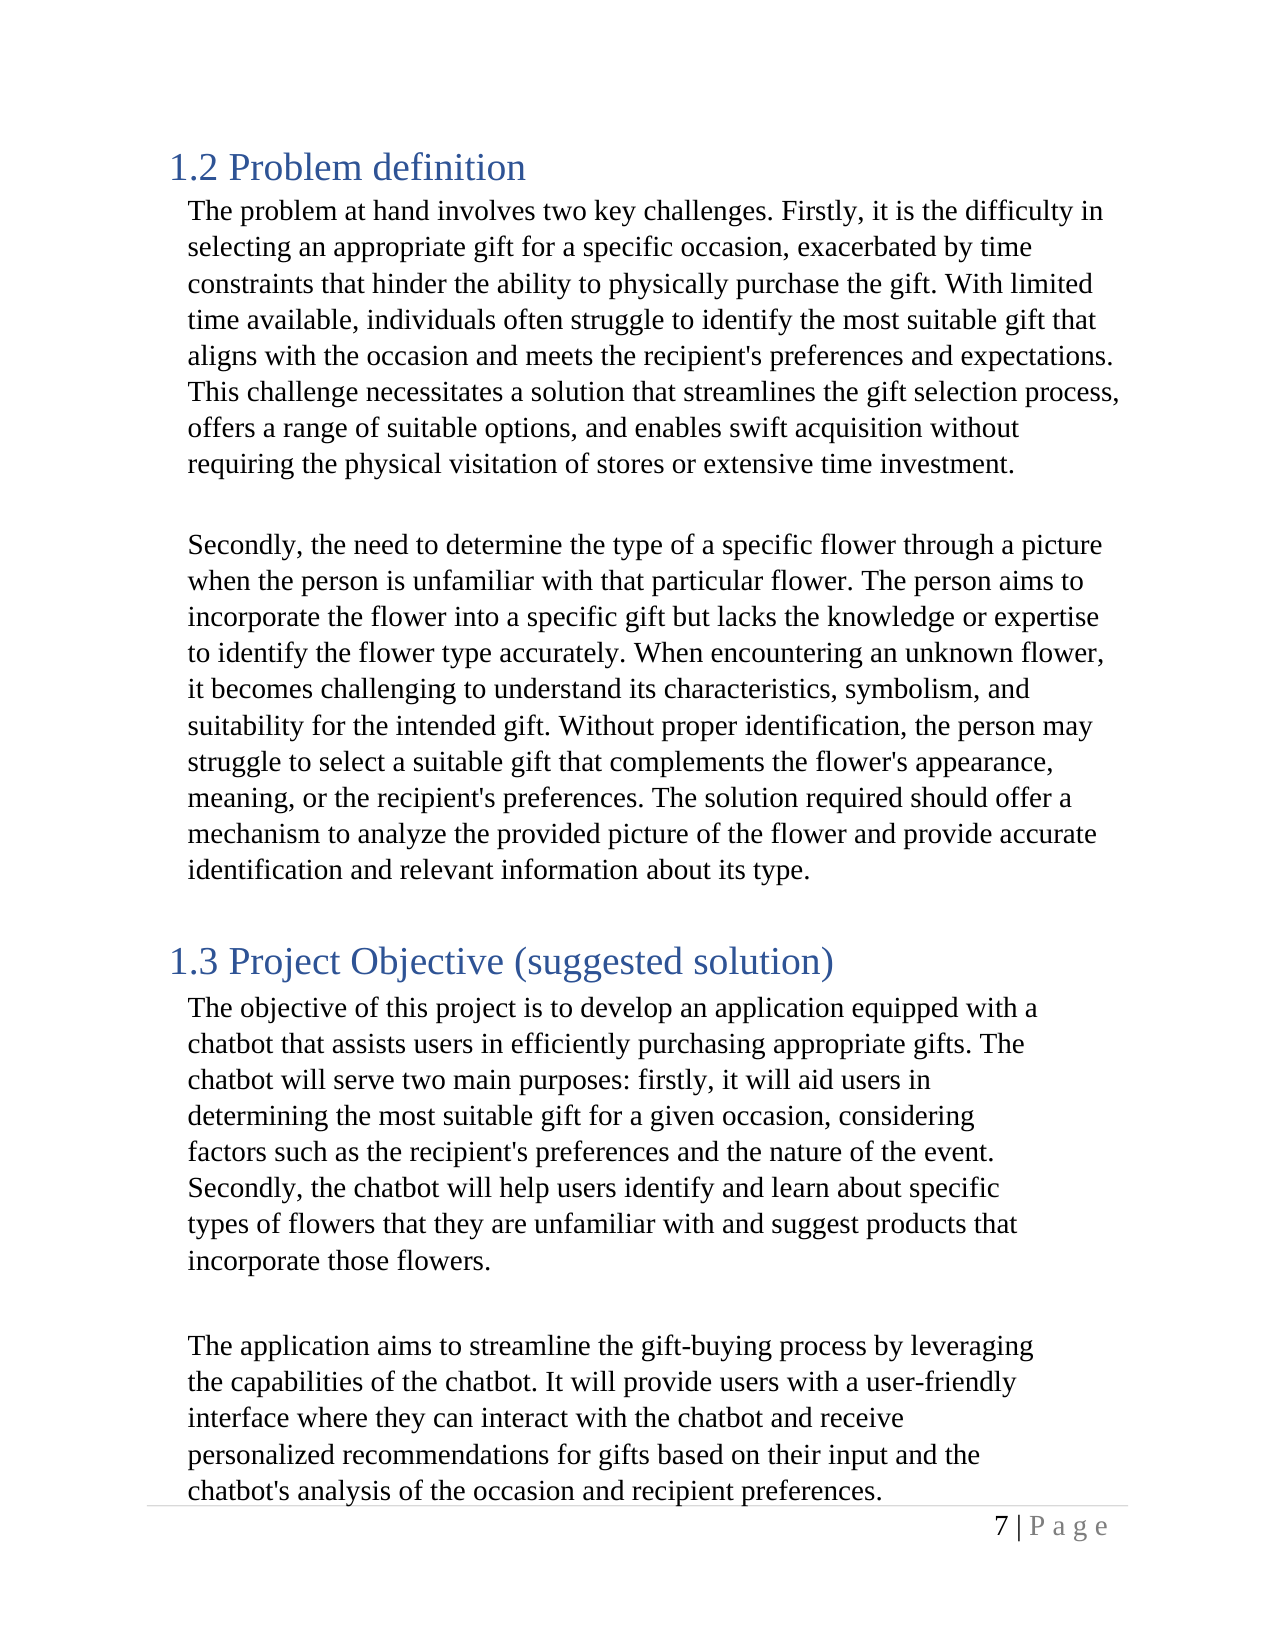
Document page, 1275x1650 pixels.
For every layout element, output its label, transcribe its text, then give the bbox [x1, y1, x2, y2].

subtitle Project Objective (suggested solution) [169, 937, 1225, 983]
text The problem at hand involves two key challenges. Firstly, it is the difficulty in selecting an appropriate gift for a specific occasion, exacerbated by time constraints that hinder the ability to physically purchase the gift. With limited time available, individuals often struggle to identify the most suitable gift that aligns with the occasion and meets the recipient's preferences and expectations. This challenge necessitates a solution that streamlines the gift selection process, offers a range of suitable options, and enables swift acquisition without requiring the physical visitation of stores or extensive time investment. [187, 193, 1120, 480]
text The objective of this project is to develop an application equipped with a chatbot that assists users in efficiently purchasing appropriate gifts. The chatbot will serve two main purposes: firstly, it will aid users in determining the most suitable gift for a given occasion, considering factors such as the recipient's preferences and the nature of the event. Secondly, the chatbot will help users identify and learn about specific types of flowers that they are unfamiliar with and suggest products that incorporate those flowers. [187, 990, 1051, 1276]
subtitle Problem definition [169, 144, 1225, 189]
text The application aims to streamline the gift-buying process by leveraging the capabilities of the chatbot. It will provide users with a user-friendly interface where they can interact with the chatbot and receive personalized recommendations for gifts based on their input and the chatbot's analysis of the occasion and recipient preferences. [187, 1328, 1051, 1506]
text Secondly, the need to determine the type of a specific flower through a picture when the person is unfamiliar with that particular flower. The person aims to incorporate the flower into a specific gift but lacks the knowledge or expertise to identify the flower type accurately. When encountering an unknown flower, it becomes challenging to understand its characteristics, symbolism, and suitability for the intended gift. Without proper identification, the person may struggle to select a suitable gift that complements the flower's appearance, meaning, or the recipient's preferences. The solution required should offer a mechanism to analyze the provided picture of the flower and provide accurate identification and relevant information about its type. [187, 527, 1120, 886]
